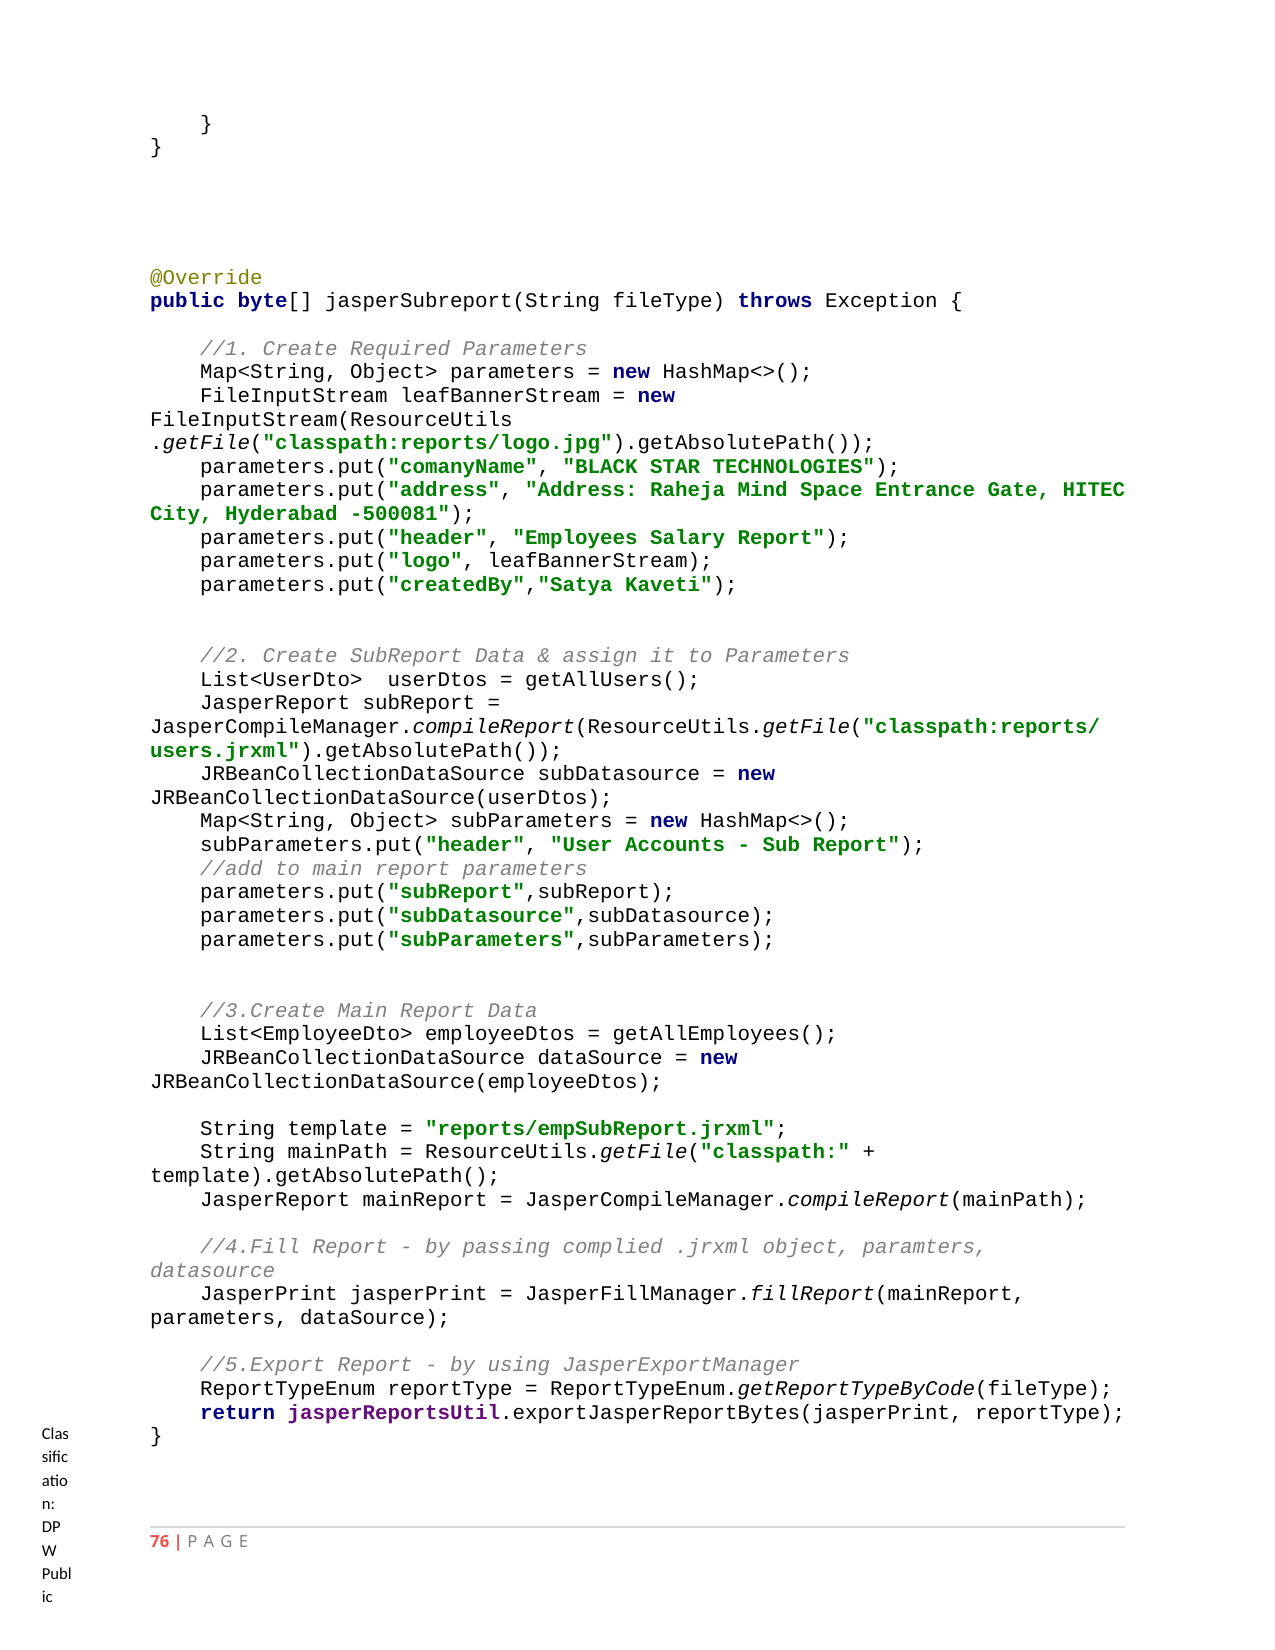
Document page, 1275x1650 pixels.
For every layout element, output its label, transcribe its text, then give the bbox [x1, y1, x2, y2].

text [150, 112, 1125, 160]
text @Override public byte[] jasperSubreport(String fileType) throws Exception { //1. Create Required Parameters Map<String, Object> parameters = new HashMap<>(); FileInputStream leafBannerStream = new FileInputStream(ResourceUtils.getFile("classpath:reports/logo.jpg").getAbsolutePath()); parameters.put("comanyName", "BLACK STAR TECHNOLOGIES"); parameters.put("address", "Address: Raheja Mind Space Entrance Gate, HITEC City, Hyderabad -500081"); parameters.put("header", "Employees Salary Report"); parameters.put("logo", leafBannerStream); parameters.put("createdBy","Satya Kaveti"); //2. Create SubReport Data & assign it to Parameters List<UserDto> userDtos = getAllUsers(); JasperReport subReport = JasperCompileManager.compileReport(ResourceUtils.getFile("classpath:reports/users.jrxml").getAbsolutePath()); JRBeanCollectionDataSource subDatasource = new JRBeanCollectionDataSource(userDtos); Map<String, Object> subParameters = new HashMap<>(); subParameters.put("header", "User Accounts - Sub Report"); //add to main report parameters parameters.put("subReport",subReport); parameters.put("subDatasource",subDatasource); parameters.put("subParameters",subParameters); //3.Create Main Report Data List<EmployeeDto> employeeDtos = getAllEmployees(); JRBeanCollectionDataSource dataSource = new JRBeanCollectionDataSource(employeeDtos); String template = "reports/empSubReport.jrxml"; String mainPath = ResourceUtils.getFile("classpath:" + template).getAbsolutePath(); JasperReport mainReport = JasperCompileManager.compileReport(mainPath); //4.Fill Report - by passing complied .jrxml object, paramters, datasource JasperPrint jasperPrint = JasperFillManager.fillReport(mainReport, parameters, dataSource); //5.Export Report - by using JasperExportManager ReportTypeEnum reportType = ReportTypeEnum.getReportTypeByCode(fileType); return jasperReportsUtil.exportJasperReportBytes(jasperPrint, reportType); } [150, 267, 1125, 1449]
